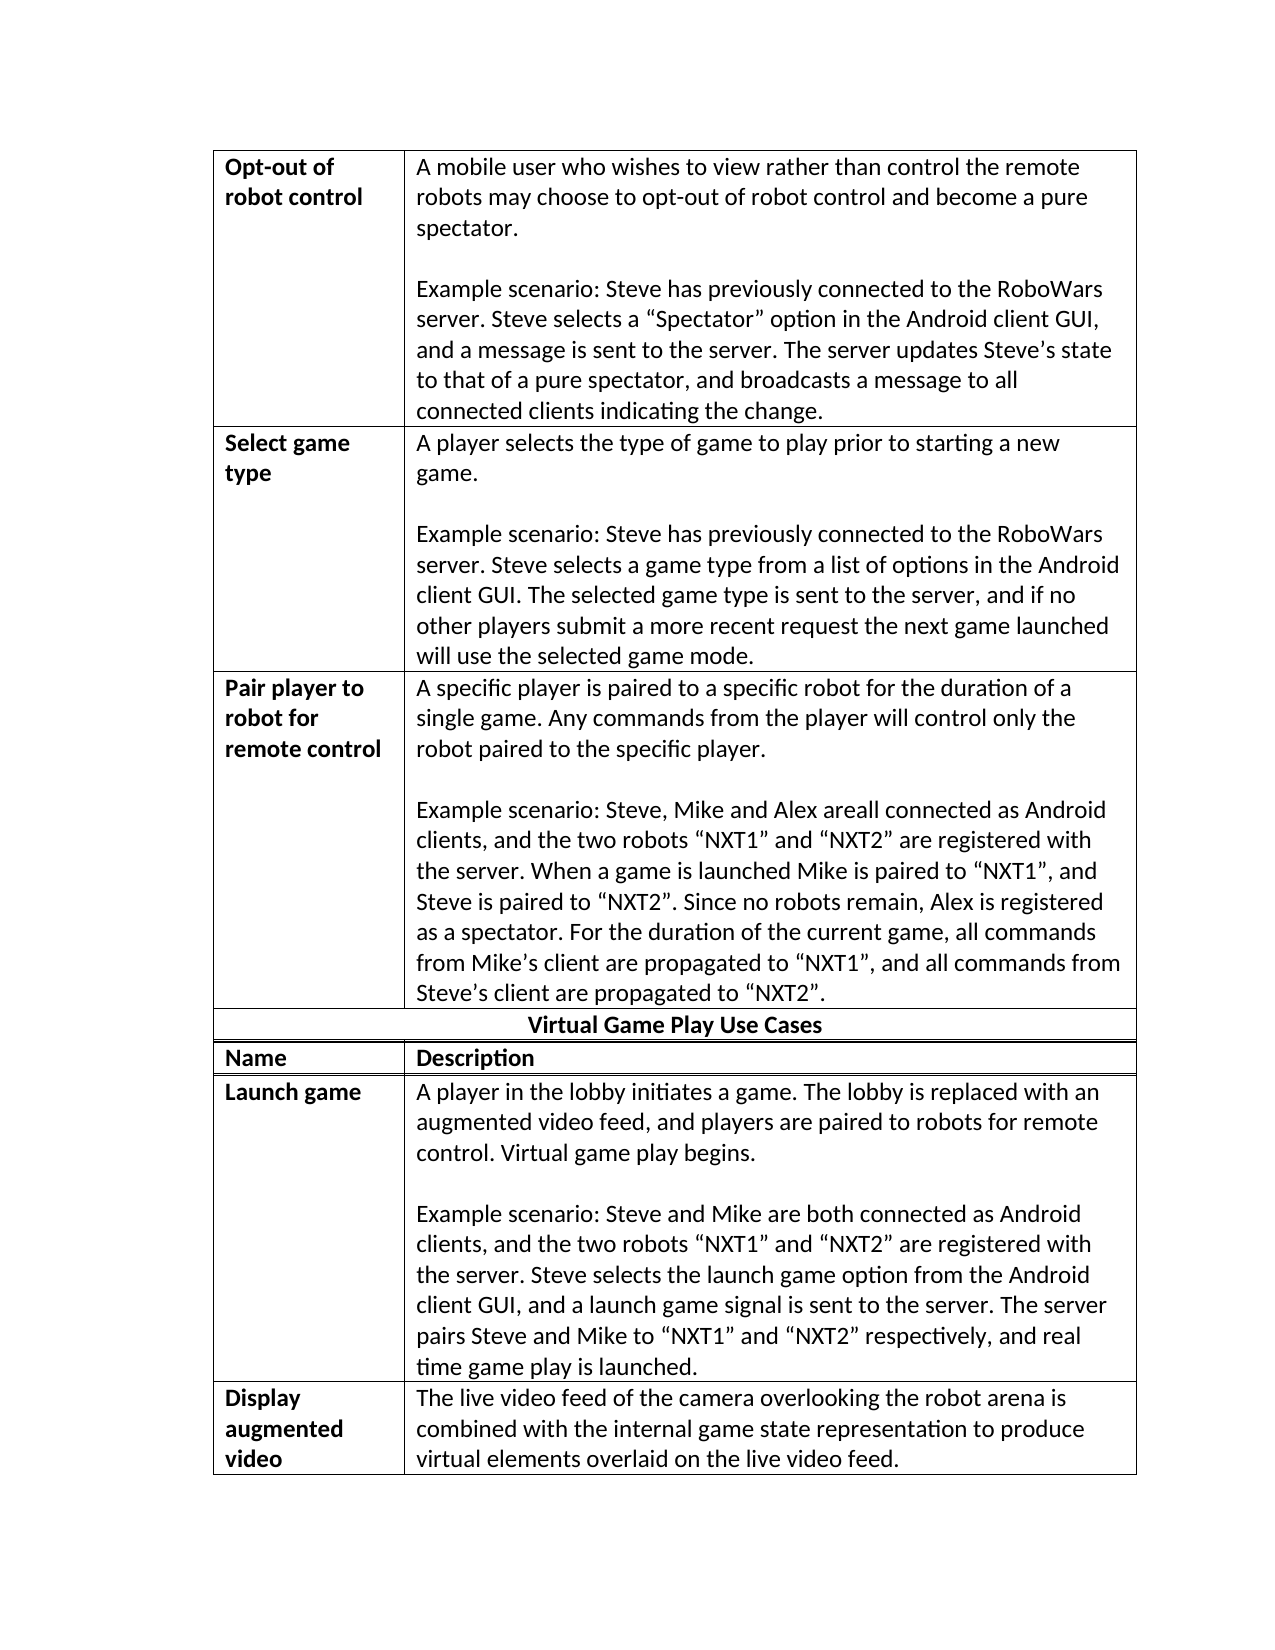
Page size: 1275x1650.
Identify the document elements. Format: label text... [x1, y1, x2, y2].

table_cell A mobile user who wishes to view rather than control the remote robots may choose to opt-out of robot control and become a pure spectator. Example scenario: Steve has previously connected to the RoboWars server. Steve selects a “Spectator” option in the Android client GUI, and a message is sent to the server. The server updates Steve’s state to that of a pure spectator, and broadcasts a message to all connected clients indicating the change. [405, 151, 1136, 426]
table_cell Pair player to robot for remote control [214, 672, 404, 1008]
table_cell Name [214, 1043, 404, 1073]
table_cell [405, 1382, 1136, 1474]
table_cell Select game type [214, 427, 404, 671]
table_cell Description [405, 1043, 1136, 1073]
table_cell Virtual Game Play Use Cases [214, 1009, 1136, 1039]
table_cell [214, 1382, 404, 1474]
table_cell A player selects the type of game to play prior to starting a new game. Example scenario: Steve has previously connected to the RoboWars server. Steve selects a game type from a list of options in the Android client GUI. The selected game type is sent to the server, and if no other players submit a more recent request the next game launched will use the selected game mode. [405, 427, 1136, 671]
table_cell A specific player is paired to a specific robot for the duration of a single game. Any commands from the player will control only the robot paired to the specific player. Example scenario: Steve, Mike and Alex areall connected as Android clients, and the two robots “NXT1” and “NXT2” are registered with the server. When a game is launched Mike is paired to “NXT1”, and Steve is paired to “NXT2”. Since no robots remain, Alex is registered as a spectator. For the duration of the current game, all commands from Mike’s client are propagated to “NXT1”, and all commands from Steve’s client are propagated to “NXT2”. [405, 672, 1136, 1008]
table_cell A player in the lobby initiates a game. The lobby is replaced with an augmented video feed, and players are paired to robots for remote control. Virtual game play begins. Example scenario: Steve and Mike are both connected as Android clients, and the two robots “NXT1” and “NXT2” are registered with the server. Steve selects the launch game option from the Android client GUI, and a launch game signal is sent to the server. The server pairs Steve and Mike to “NXT1” and “NXT2” respectively, and real time game play is launched. [405, 1076, 1136, 1381]
table_cell Opt-out of robot control [214, 151, 404, 426]
table_cell Launch game [214, 1076, 404, 1381]
